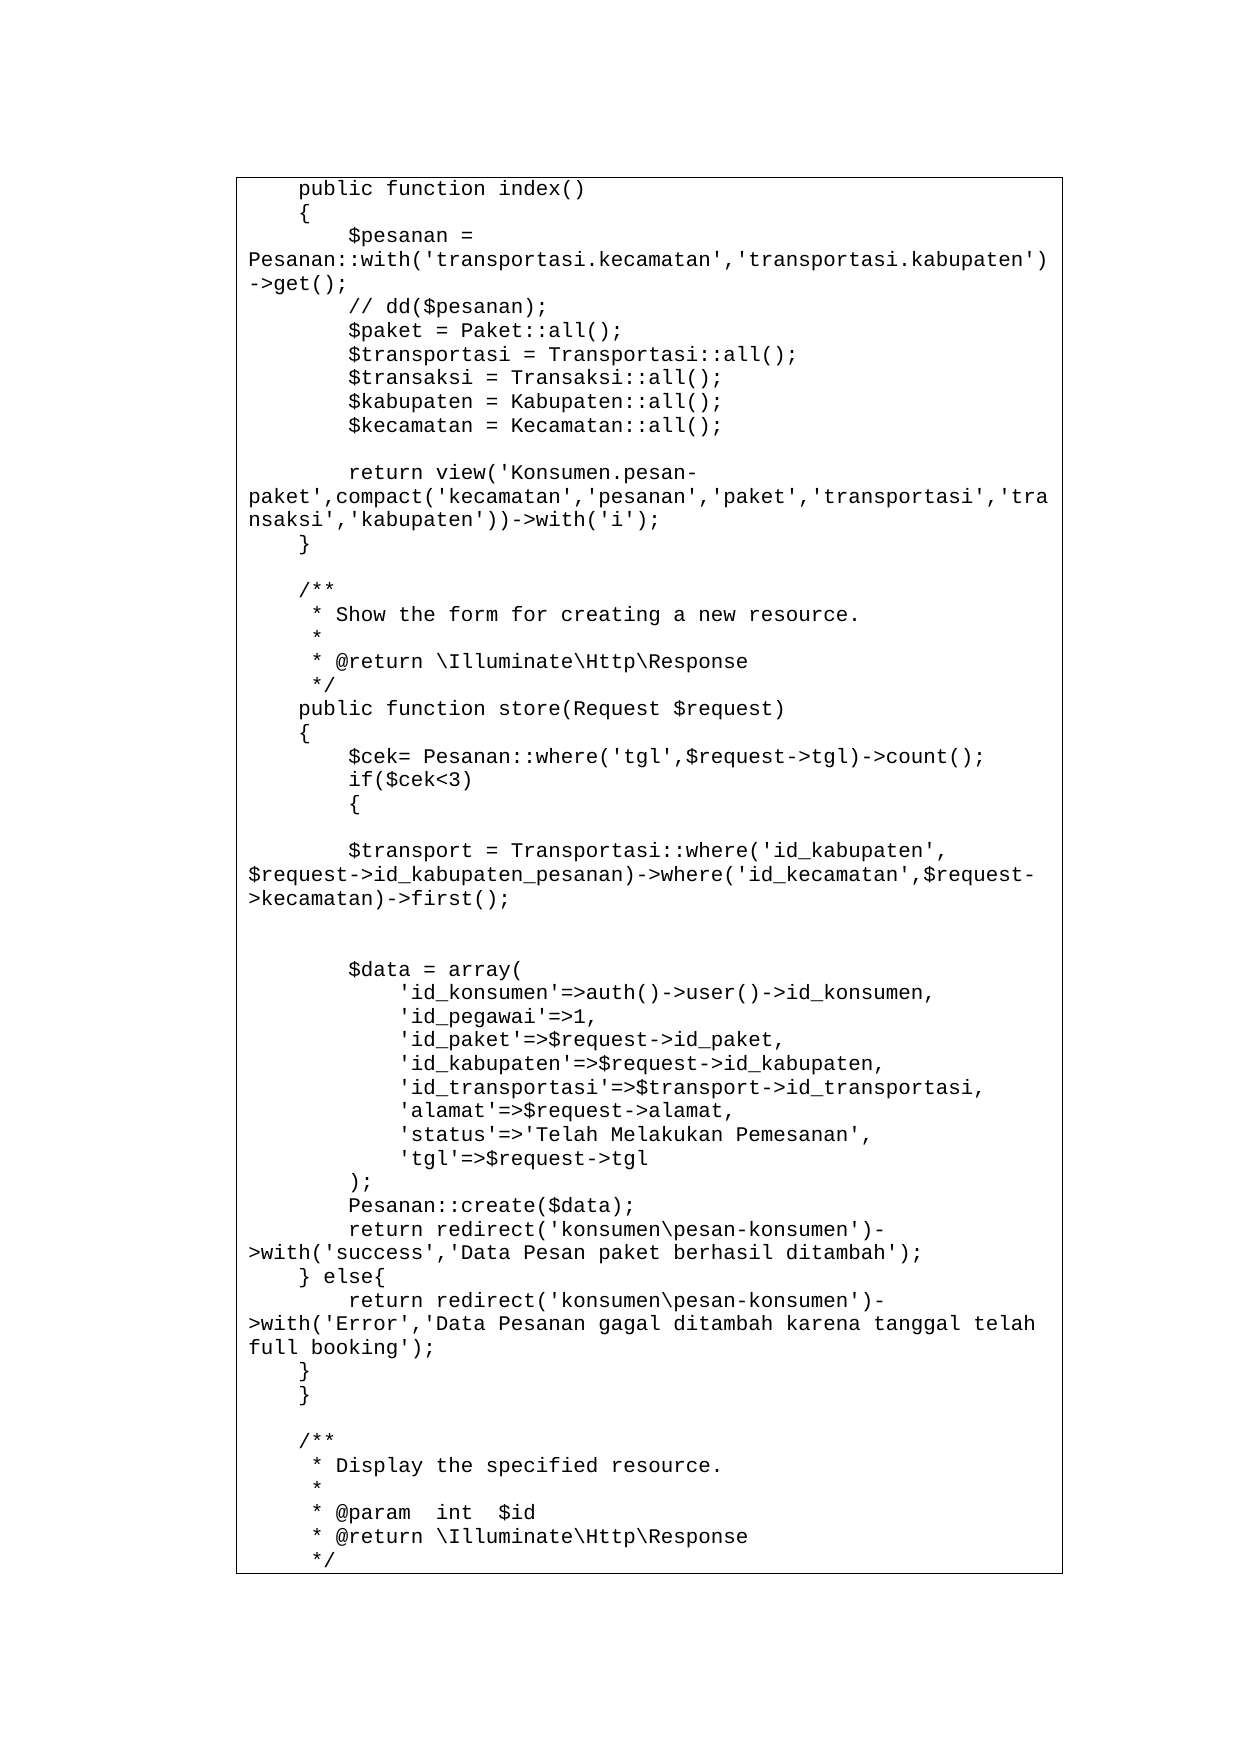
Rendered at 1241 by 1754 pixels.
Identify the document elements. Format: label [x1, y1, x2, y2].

table_header [237, 178, 1062, 1573]
